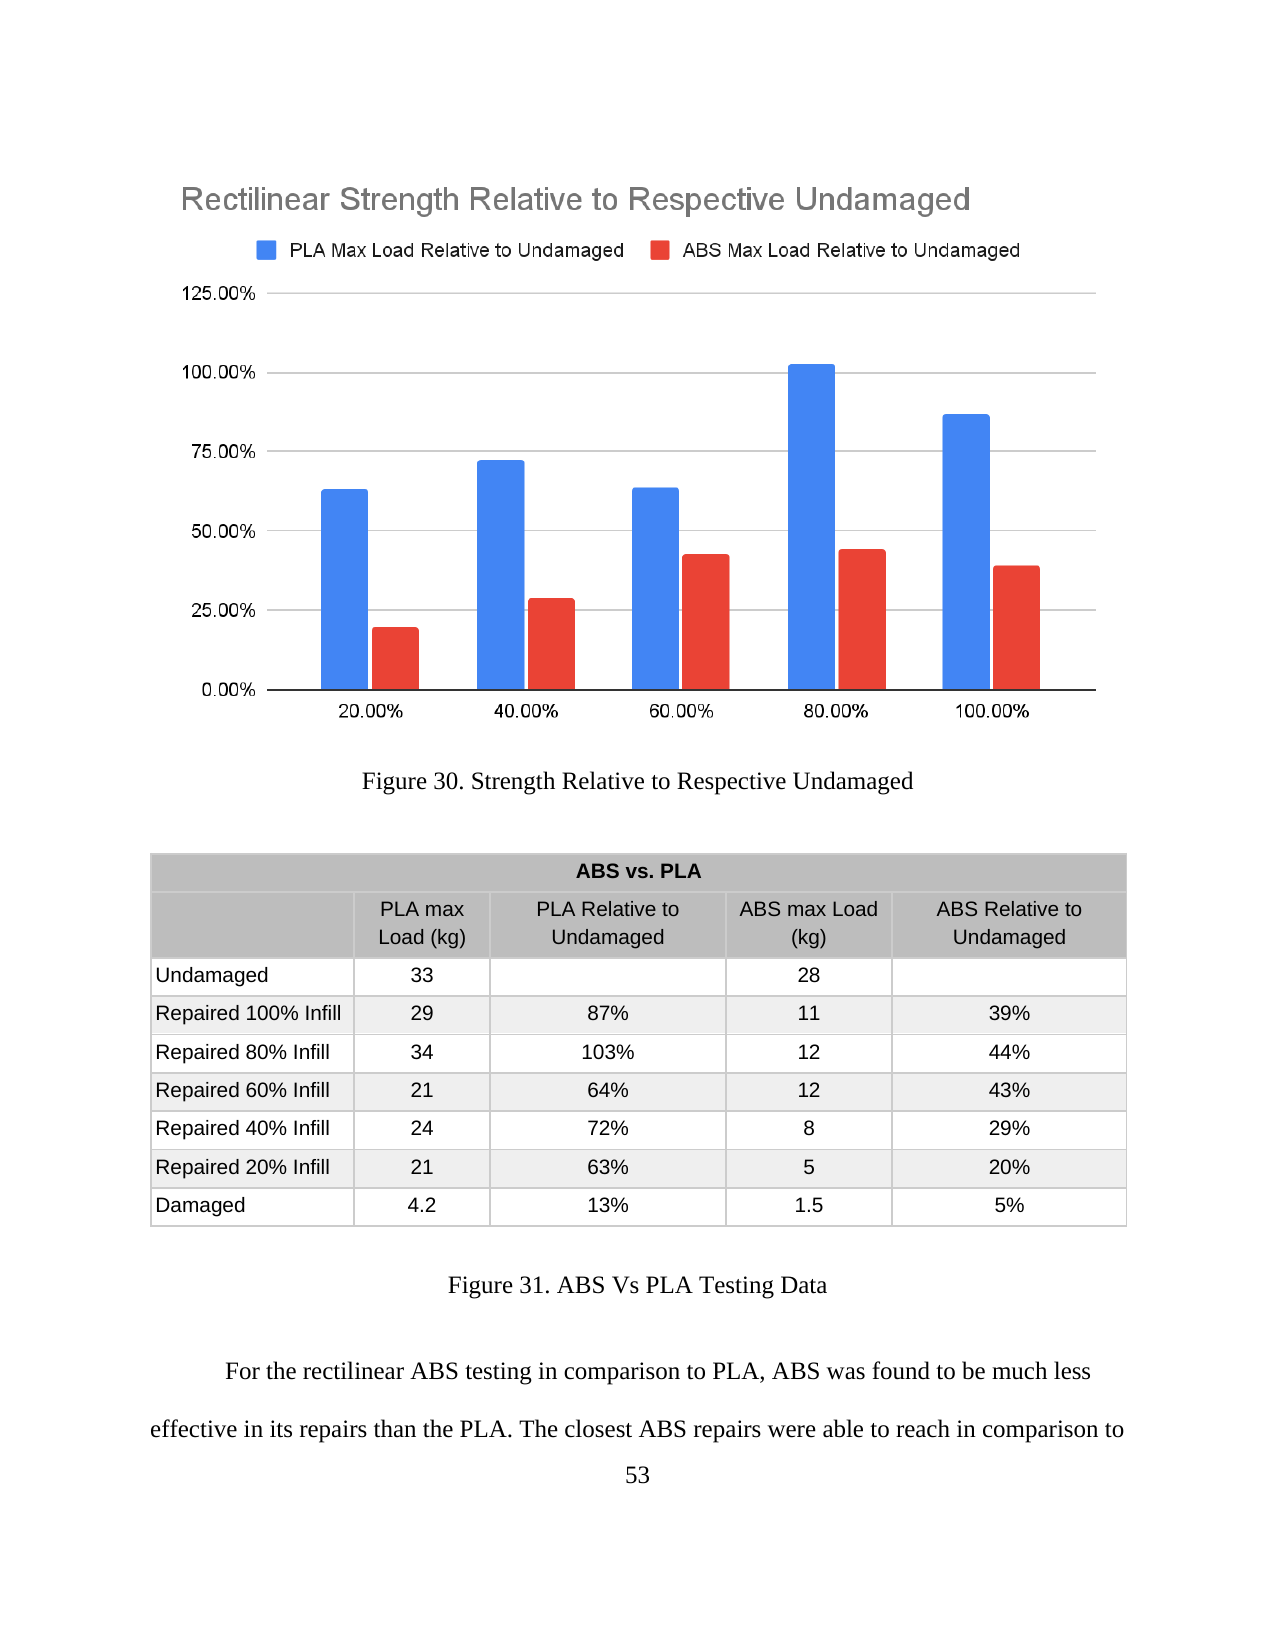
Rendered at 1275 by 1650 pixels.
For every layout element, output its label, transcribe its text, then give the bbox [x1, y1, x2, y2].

table_cell 33 [355, 959, 489, 995]
text Figure 30. Strength Relative to Respective Undamaged [150, 766, 1125, 795]
table_cell 28 [727, 959, 891, 995]
table_cell 64% [491, 1074, 725, 1110]
table_cell 29% [893, 1112, 1126, 1148]
table_cell Repaired 60% Infill [152, 1074, 353, 1110]
table_cell PLA Relative to Undamaged [491, 893, 725, 957]
table_cell ABS Relative to Undamaged [893, 893, 1126, 957]
table_cell 12 [727, 1074, 891, 1110]
table_cell 24 [355, 1112, 489, 1148]
table_cell 1.5 [727, 1189, 891, 1225]
table_cell 34 [355, 1035, 489, 1072]
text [150, 1356, 1125, 1443]
table_cell Undamaged [152, 959, 353, 995]
table_cell 39% [893, 997, 1126, 1033]
table_cell 21 [355, 1150, 489, 1187]
table_cell 20% [893, 1150, 1126, 1187]
table_cell 72% [491, 1112, 725, 1148]
table_header ABS vs. PLA [152, 855, 1126, 891]
table_cell Repaired 20% Infill [152, 1150, 353, 1187]
table_cell 4.2 [355, 1189, 489, 1225]
table_cell Damaged [152, 1189, 353, 1225]
table_cell ABS max Load (kg) [727, 893, 891, 957]
table_cell 44% [893, 1035, 1126, 1072]
table_cell Repaired 100% Infill [152, 997, 353, 1033]
table_cell 12 [727, 1035, 891, 1072]
table_cell PLA max Load (kg) [355, 893, 489, 957]
table_cell [491, 959, 725, 995]
table_cell 5% [893, 1189, 1126, 1225]
table_cell 63% [491, 1150, 725, 1187]
text Figure 31. ABS Vs PLA Testing Data [150, 1270, 1125, 1299]
picture [150, 150, 1125, 752]
table_cell Repaired 40% Infill [152, 1112, 353, 1148]
table_cell 29 [355, 997, 489, 1033]
table_cell Repaired 80% Infill [152, 1035, 353, 1072]
table_cell 13% [491, 1189, 725, 1225]
table_cell [893, 959, 1126, 995]
table_cell 87% [491, 997, 725, 1033]
table_cell 5 [727, 1150, 891, 1187]
table_cell 21 [355, 1074, 489, 1110]
table_cell [152, 893, 353, 957]
table_cell 8 [727, 1112, 891, 1148]
table_cell 43% [893, 1074, 1126, 1110]
table_cell 103% [491, 1035, 725, 1072]
table_cell 11 [727, 997, 891, 1033]
